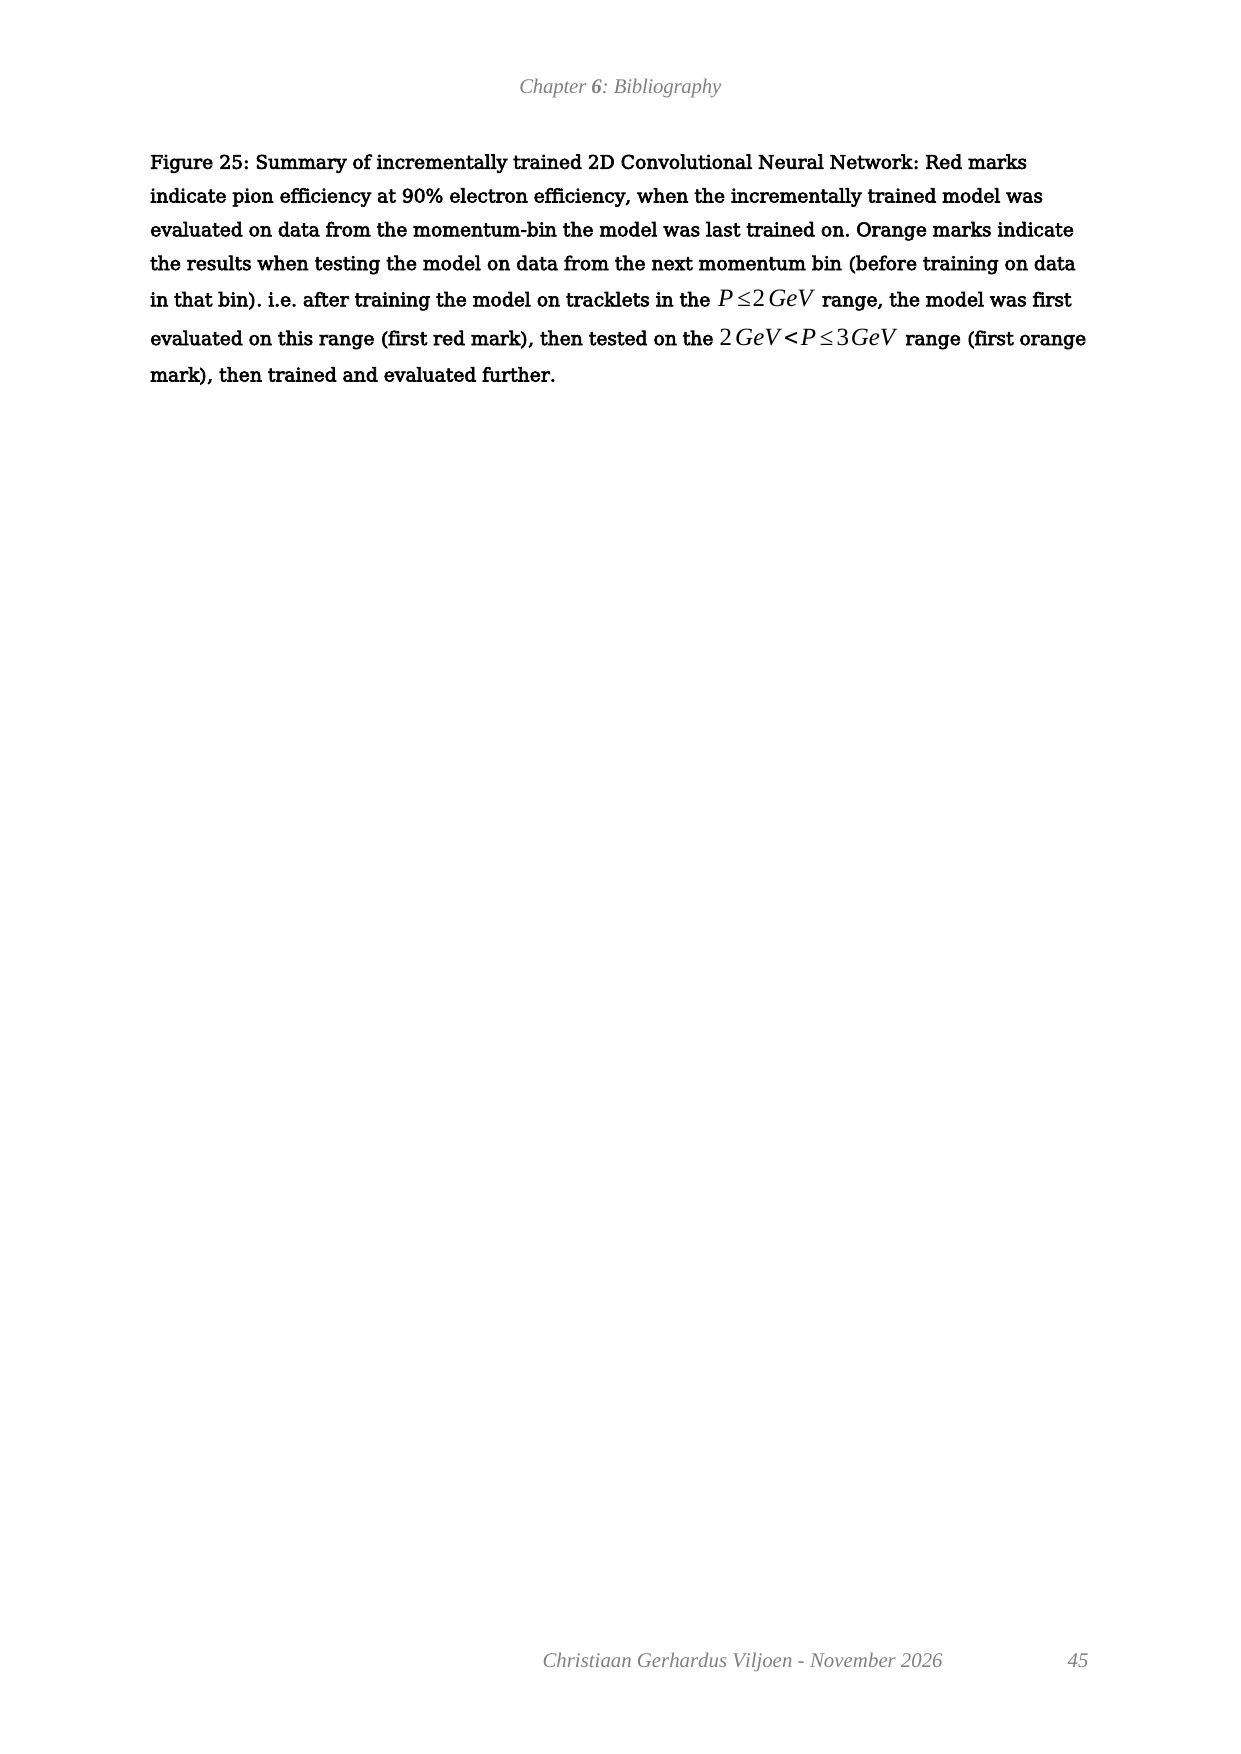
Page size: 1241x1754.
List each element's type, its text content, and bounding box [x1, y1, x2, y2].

text Figure 25: Summary of incrementally trained 2D Convolutional Neural Network: Red marks indicate pion efficiency at 90% electron efficiency, when the incrementally trained model was evaluated on data from the momentum-bin the model was last trained on. Orange marks indicate the results when testing the model on data from the next momentum bin (before training on data in that bin). i.e. after training the model on tracklets in the range, the model was first evaluated on this range (first red mark), then tested on the range (first orange mark), then trained and evaluated further. [150, 150, 1090, 385]
